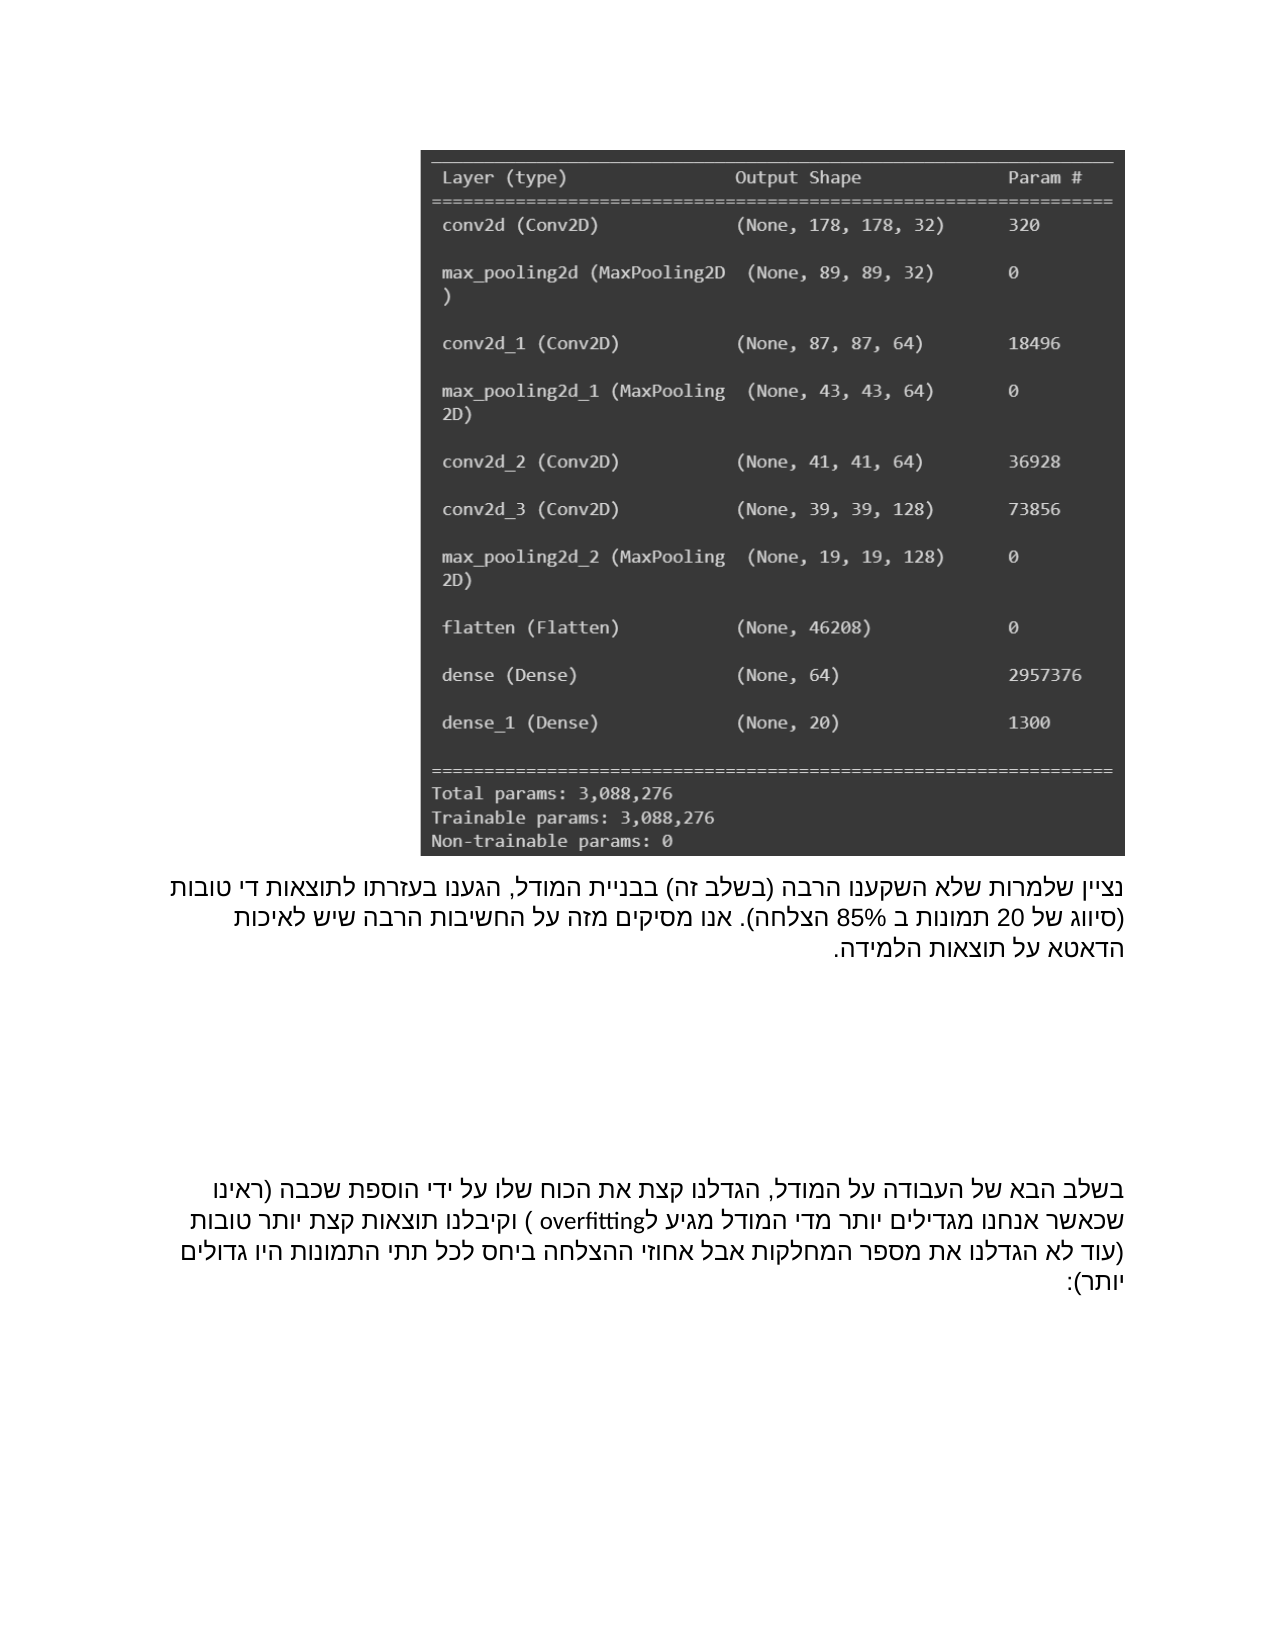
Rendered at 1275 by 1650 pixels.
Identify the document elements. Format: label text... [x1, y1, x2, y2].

text בשלב הבא של העבודה על המודל, הגדלנו קצת את הכוח שלו על ידי הוספת שכבה (ראינו שכאשר אנחנו מגדילים יותר מדי המודל מגיע לoverfitting ) וקיבלנו תוצאות קצת יותר טובות (עוד לא הגדלנו את מספר המחלקות אבל אחוזי ההצלחה ביחס לכל תתי התמונות היו גדולים יותר): [150, 1175, 1125, 1296]
picture [420, 150, 1125, 856]
text נציין שלמרות שלא השקענו הרבה (בשלב זה) בבניית המודל, הגענו בעזרתו לתוצאות די טובות (סיווג של 20 תמונות ב 85% הצלחה). אנו מסיקים מזה על החשיבות הרבה שיש לאיכות הדאטא על תוצאות הלמידה. [150, 873, 1125, 962]
